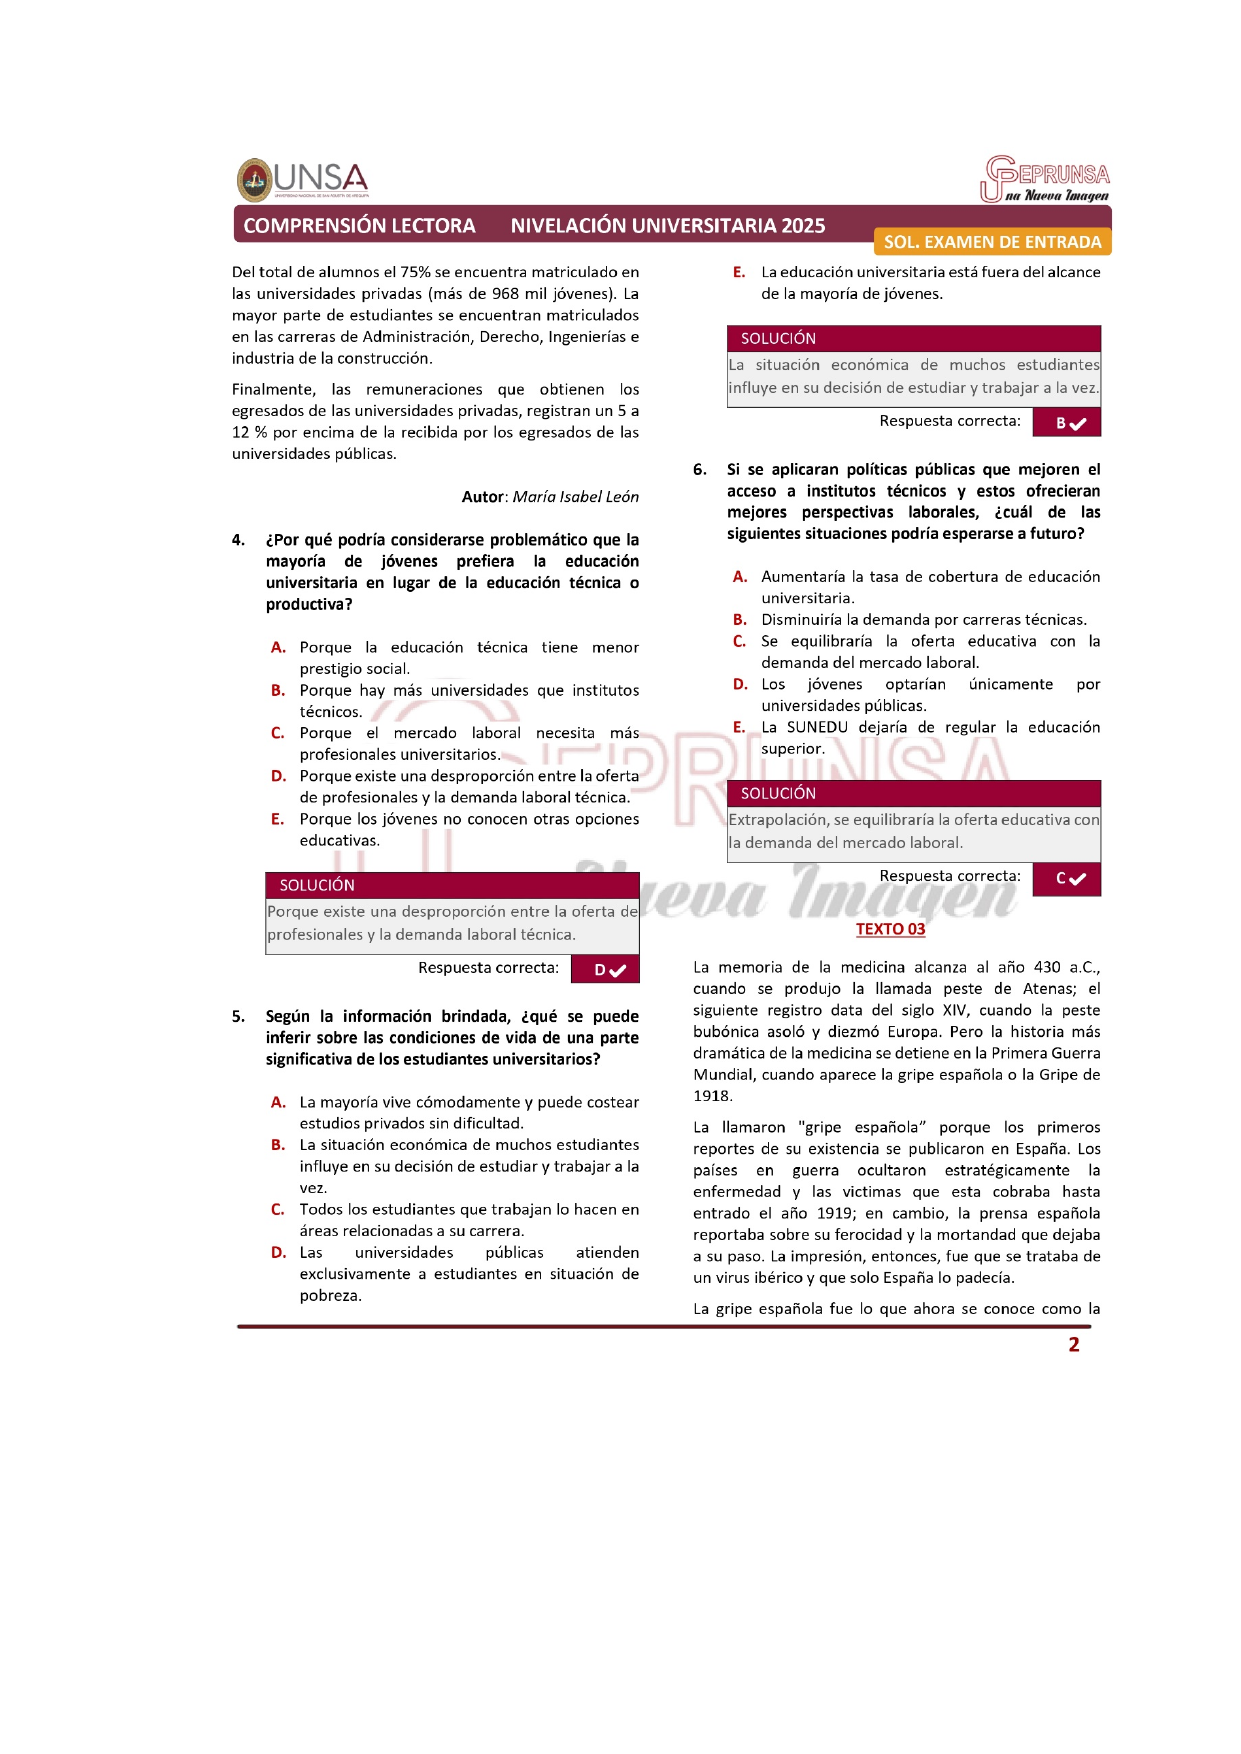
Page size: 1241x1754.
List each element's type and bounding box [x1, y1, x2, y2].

picture [177, 147, 1155, 1414]
